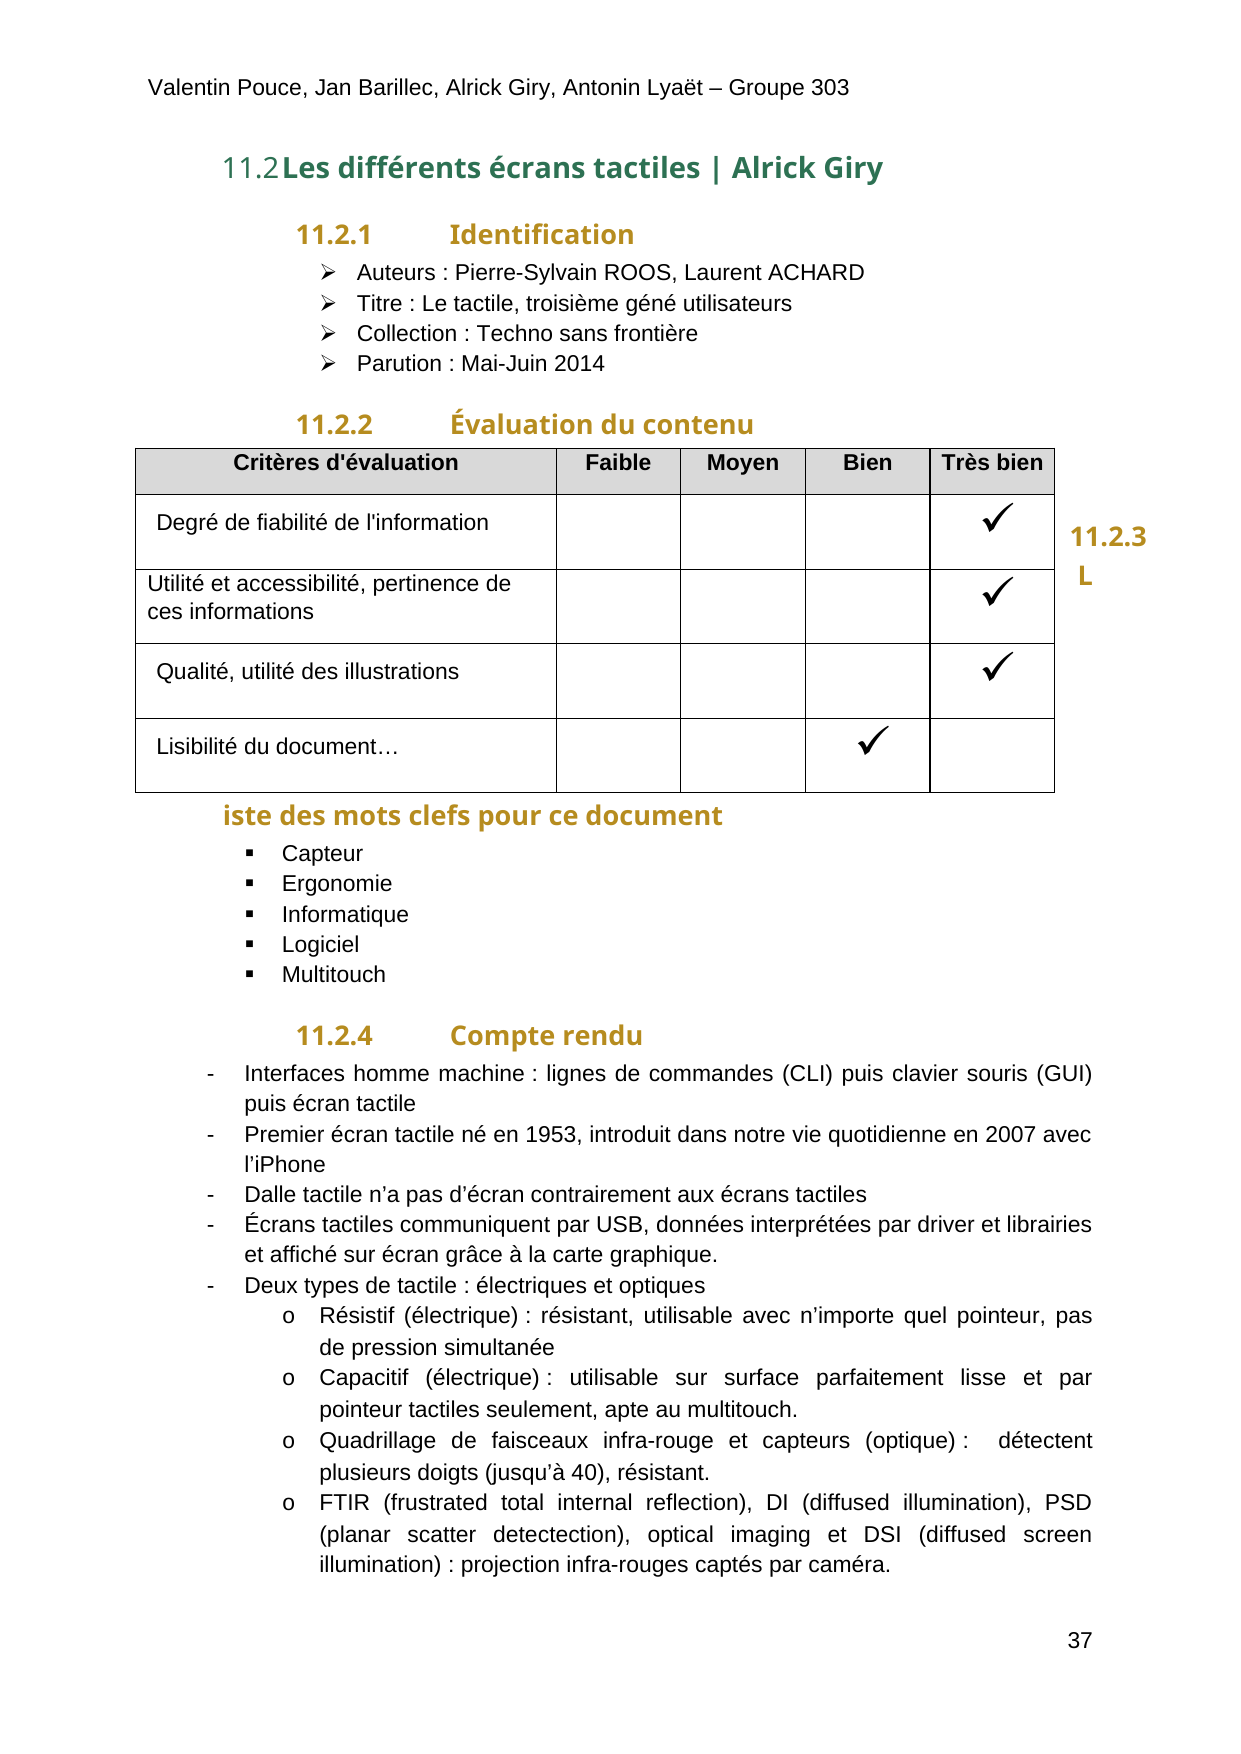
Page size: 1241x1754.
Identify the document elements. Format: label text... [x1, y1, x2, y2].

table_cell Qualité, utilité des illustrations [136, 644, 556, 718]
table_cell [681, 719, 805, 792]
table_header Critères d'évaluation [136, 449, 556, 494]
list Informatique [244, 901, 1093, 927]
list Résistif (électrique) : résistant, utilisable avec n’importe quel pointeur, pas de pression simultanée [282, 1302, 1093, 1360]
table_cell [806, 495, 929, 568]
table_cell Lisibilité du document… [136, 719, 556, 792]
list Capteur [244, 840, 1093, 867]
list Titre : Le tactile, troisième géné utilisateurs [319, 289, 1093, 316]
table_cell [931, 719, 1054, 792]
table_cell [806, 570, 929, 643]
table_cell [681, 570, 805, 643]
list Logiciel [244, 931, 1093, 957]
list Auteurs : Pierre-Sylvain ROOS, Laurent ACHARD [319, 259, 1093, 286]
list Capacitif (électrique) : utilisable sur surface parfaitement lisse et par pointeur tactiles seulement, apte au multitouch. [282, 1364, 1093, 1423]
list Ergonomie [244, 870, 1093, 897]
list Écrans tactiles communiquent par USB, données interprétées par driver et librairies et affiché sur écran grâce à la carte graphique. [207, 1211, 1093, 1268]
table_header Bien [806, 449, 929, 494]
table_cell [931, 644, 1054, 718]
table_cell [557, 570, 680, 643]
subtitle Liste des mots clefs pour ce document [148, 517, 1093, 833]
table_header Moyen [681, 449, 805, 494]
list Parution : Mai-Juin 2014 [319, 350, 1093, 376]
table_cell [557, 719, 680, 792]
list Dalle tactile n’a pas d’écran contrairement aux écrans tactiles [207, 1181, 1093, 1207]
list Quadrillage de faisceaux infra-rouge et capteurs (optique) : détectent plusieurs doigts (jusqu’à 40), résistant. [282, 1427, 1093, 1485]
table_cell Utilité et accessibilité, pertinence de ces informations [136, 570, 556, 643]
subtitle Évaluation du contenu [295, 405, 1093, 442]
table_cell [931, 570, 1054, 643]
subtitle Compte rendu [295, 1016, 1093, 1053]
table_cell [806, 644, 929, 718]
table_header Très bien [931, 449, 1054, 494]
list Premier écran tactile né en 1953, introduit dans notre vie quotidienne en 2007 avec l’iPhone [207, 1121, 1093, 1177]
table_cell [681, 495, 805, 568]
list Deux types de tactile : électriques et optiques [207, 1272, 1093, 1298]
list Multitouch [244, 961, 1093, 987]
subtitle Les différents écrans tactiles | Alrick Giry [221, 148, 1093, 187]
table_cell Degré de fiabilité de l'information [136, 495, 556, 568]
list Interfaces homme machine : lignes de commandes (CLI) puis clavier souris (GUI) puis écran tactile [207, 1060, 1093, 1117]
table_cell [931, 495, 1054, 568]
table_header Faible [557, 449, 680, 494]
subtitle Identification [295, 215, 1093, 252]
table_cell [557, 644, 680, 718]
list FTIR (frustrated total internal reflection), DI (diffused illumination), PSD (planar scatter detectection), optical imaging et DSI (diffused screen illumination) : projection infra-rouges captés par caméra. [282, 1489, 1093, 1578]
table_cell [681, 644, 805, 718]
table_cell [557, 495, 680, 568]
list Collection : Techno sans frontière [319, 320, 1093, 346]
table_cell [806, 719, 929, 792]
